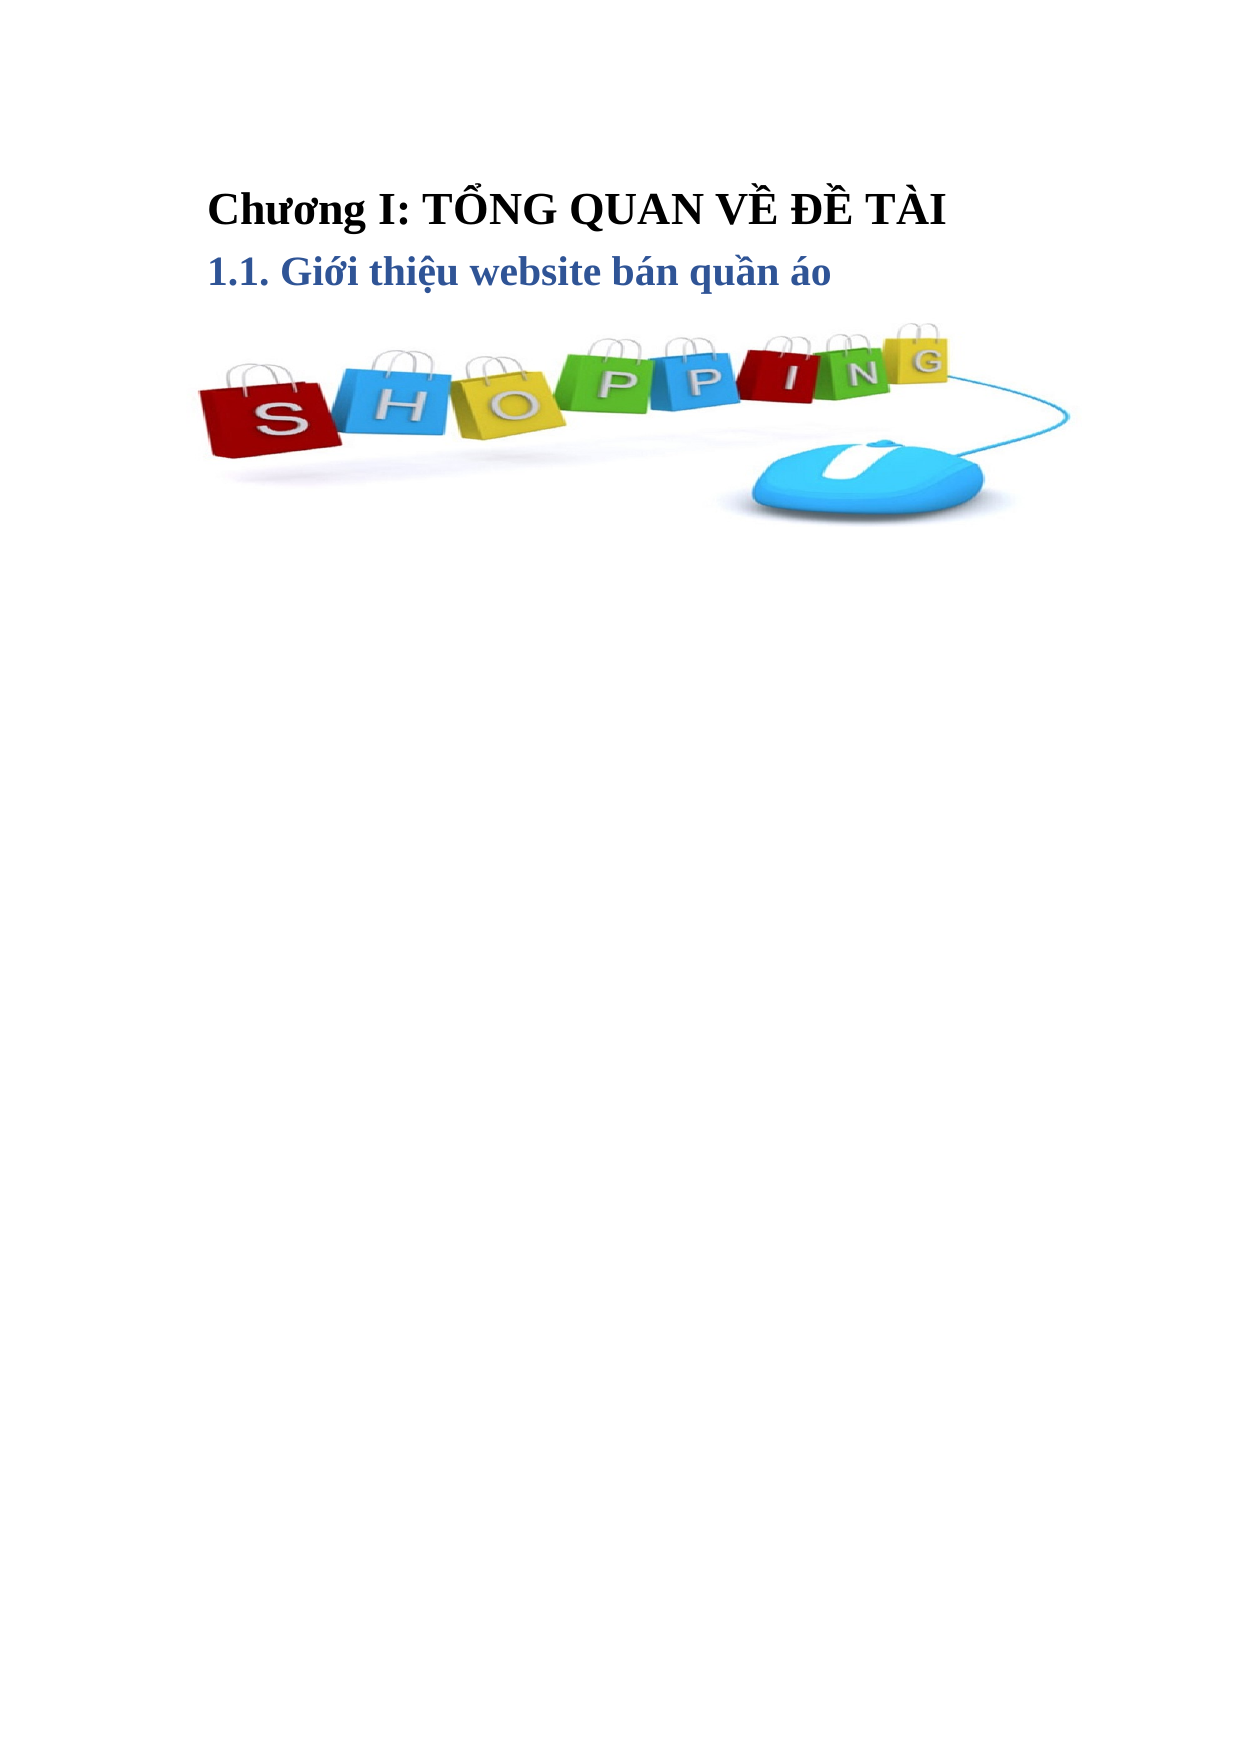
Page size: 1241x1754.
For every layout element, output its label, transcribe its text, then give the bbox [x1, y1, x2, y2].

subtitle 1.1. Giới thiệu website bán quần áo [280, 246, 1122, 294]
picture [185, 313, 1082, 526]
subtitle Chương I: TỔNG QUAN VỀ ĐỀ TÀI [207, 181, 1122, 234]
